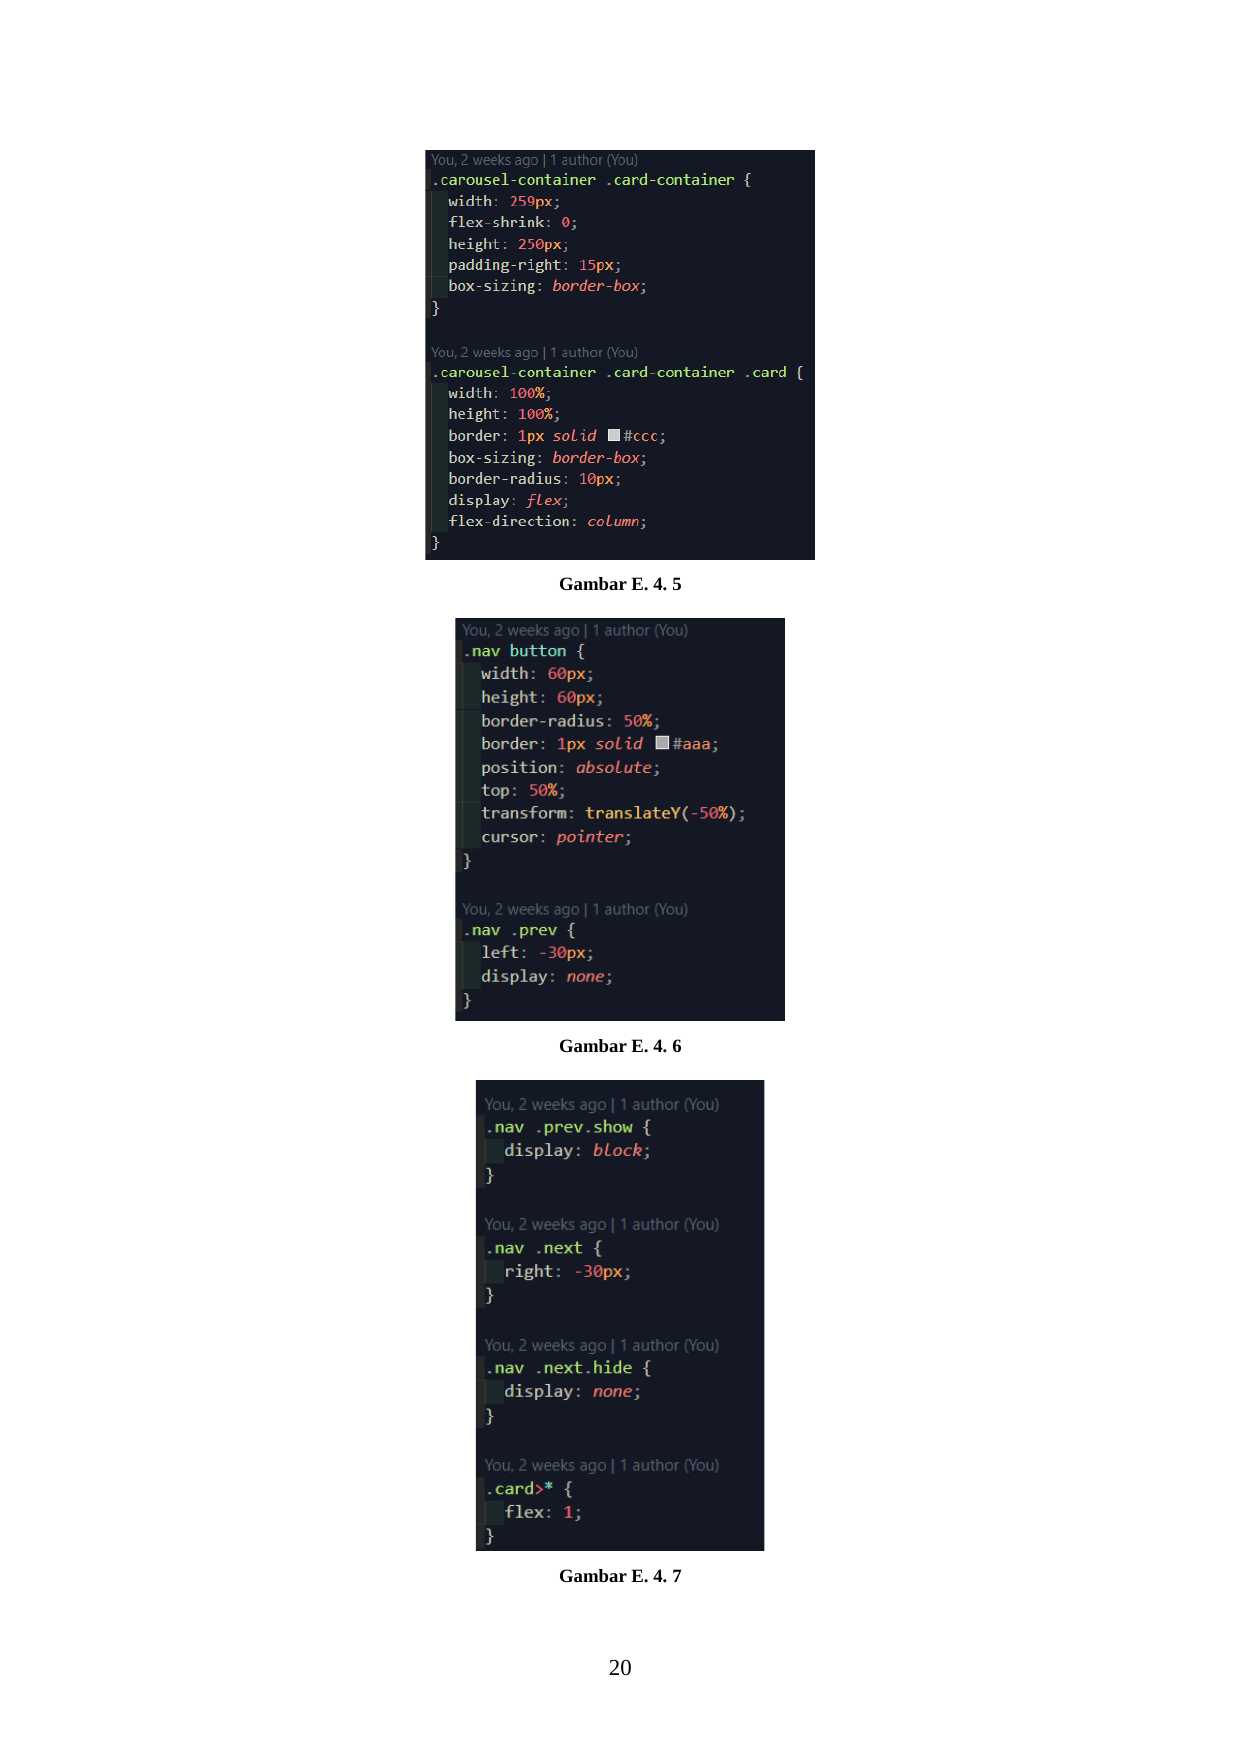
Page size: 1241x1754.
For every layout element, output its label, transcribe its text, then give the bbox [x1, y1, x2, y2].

text Gambar E. 4. 7 [150, 1564, 1090, 1586]
picture [425, 150, 815, 560]
text Gambar E. 4. 6 [150, 1035, 1090, 1056]
text Gambar E. 4. 5 [150, 573, 1090, 595]
picture [455, 618, 785, 1021]
picture [475, 1080, 765, 1551]
